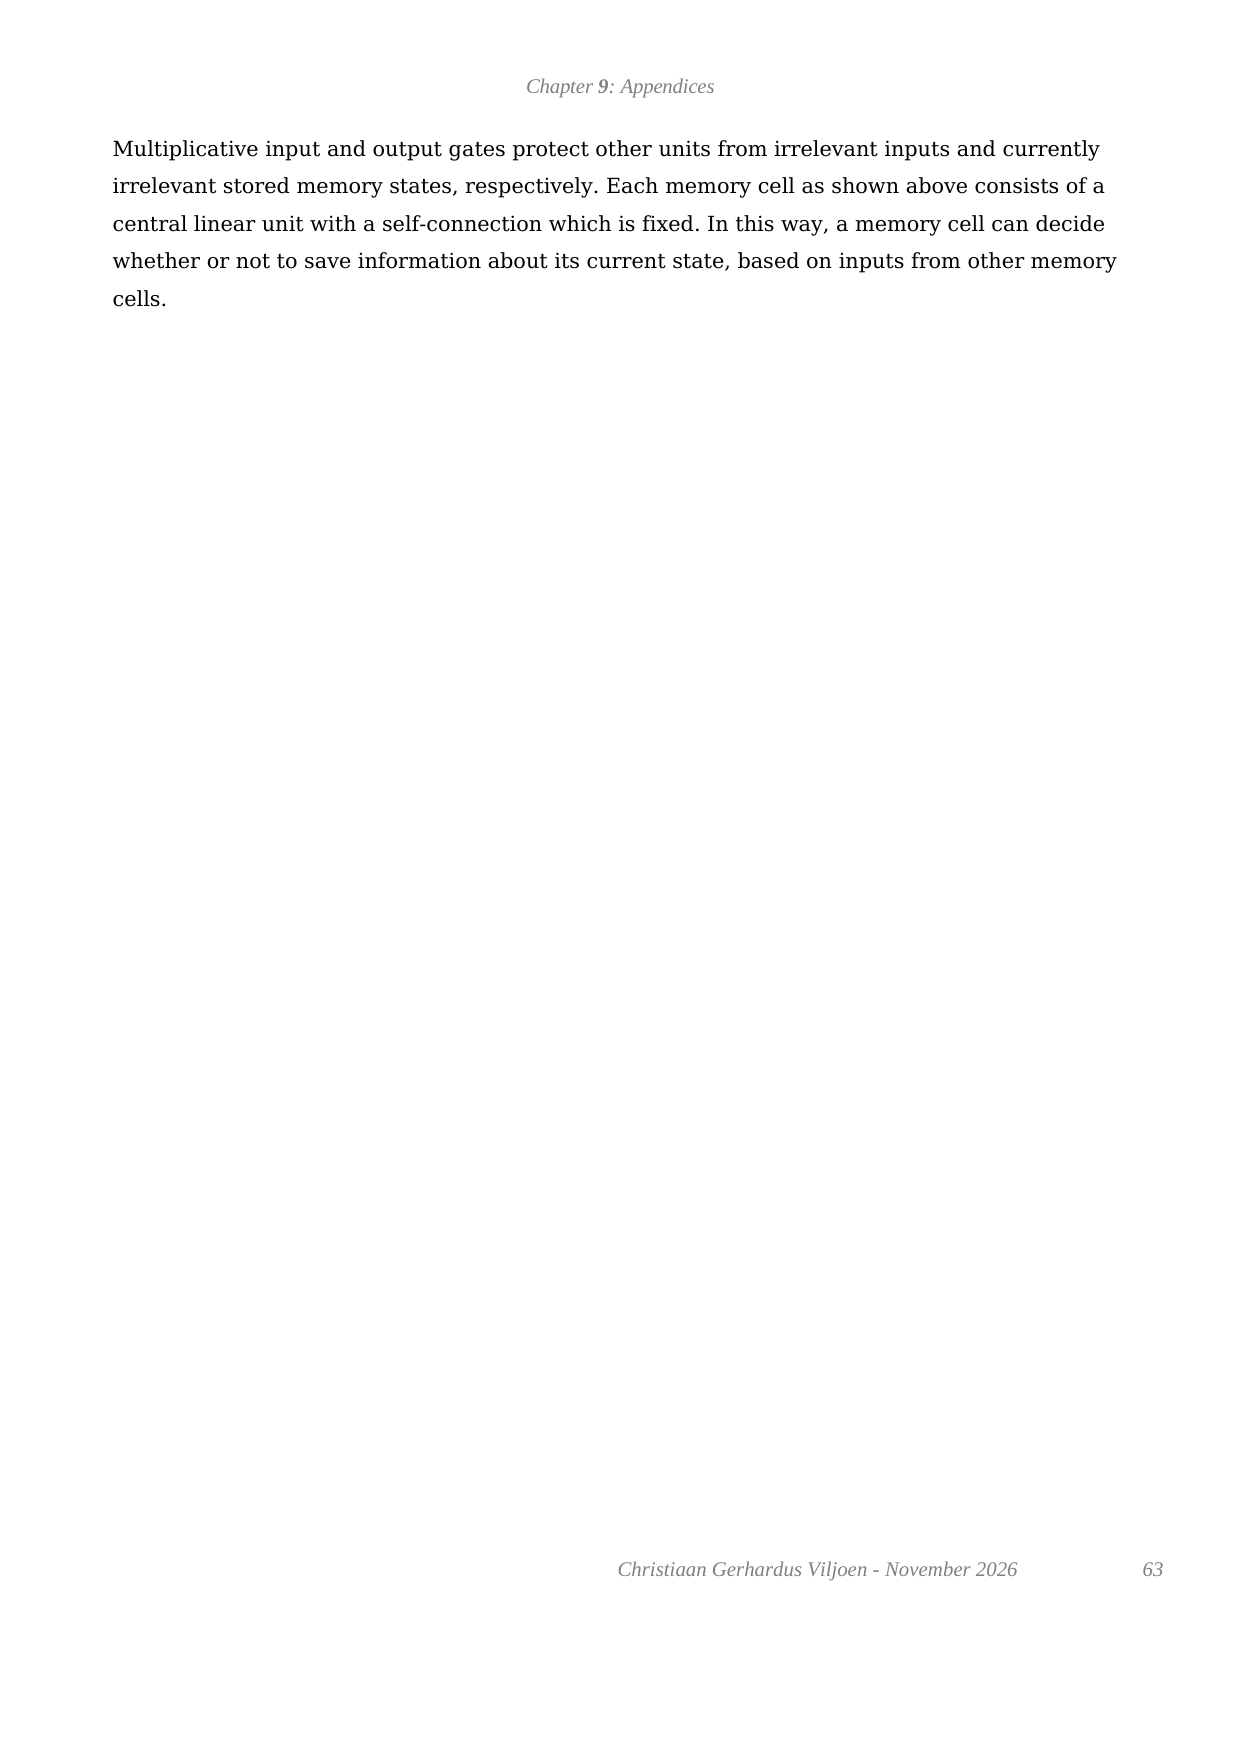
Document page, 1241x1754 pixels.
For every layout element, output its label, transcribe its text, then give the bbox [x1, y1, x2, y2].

text Multiplicative input and output gates protect other units from irrelevant inputs and currently irrelevant stored memory states, respectively. Each memory cell as shown above consists of a central linear unit with a self-connection which is fixed. In this way, a memory cell can decide whether or not to save information about its current state, based on inputs from other memory cells. [112, 135, 1165, 310]
